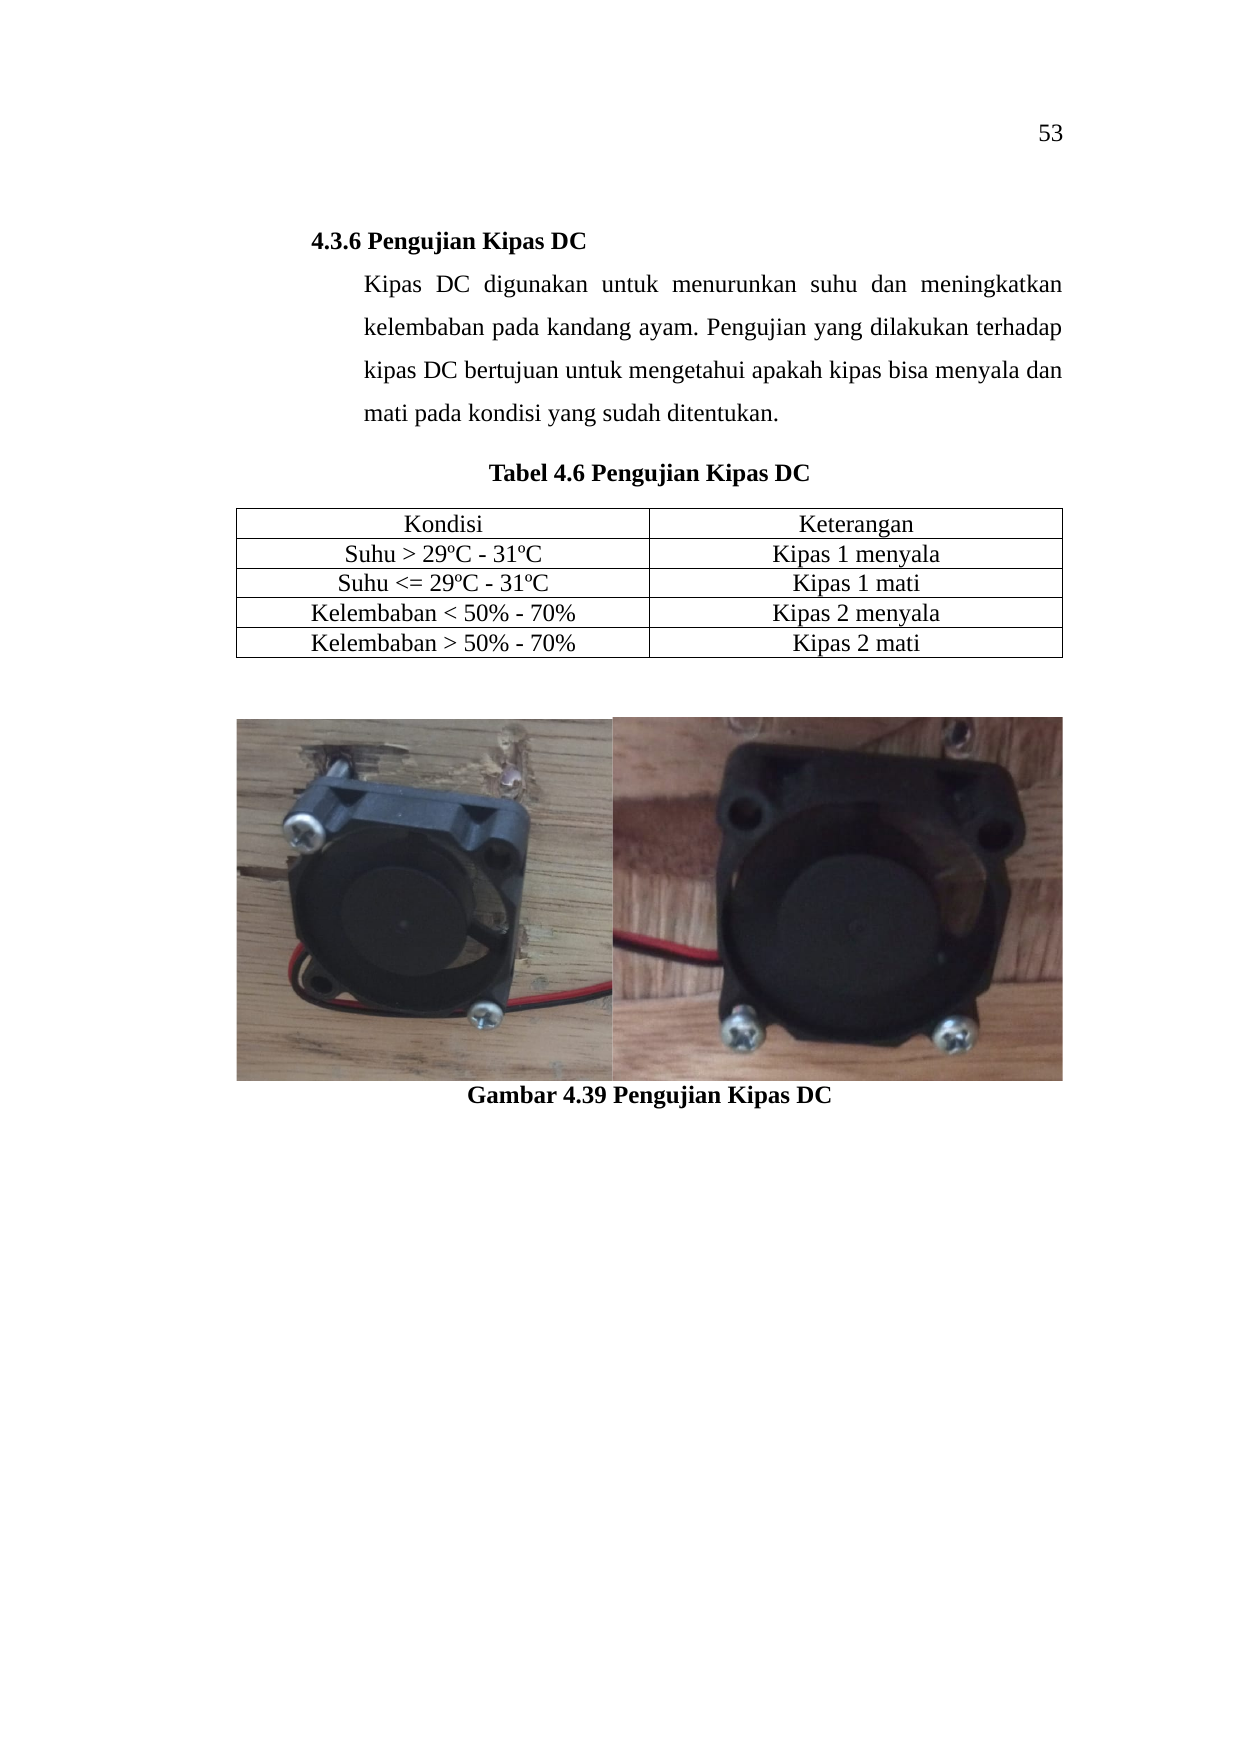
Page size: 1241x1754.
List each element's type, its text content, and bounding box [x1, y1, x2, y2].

table_cell Suhu <= 29ºC - 31ºC [237, 569, 649, 597]
table_header Keterangan [650, 509, 1062, 538]
subtitle Pengujian Kipas DC [311, 226, 1063, 255]
table_cell Kipas 2 mati [650, 628, 1062, 657]
table_cell Kipas 1 menyala [650, 539, 1062, 567]
picture [236, 717, 1063, 1081]
table_header Kondisi [237, 509, 649, 538]
text Tabel 4.6 Pengujian Kipas DC [236, 458, 1063, 487]
text Kipas DC digunakan untuk menurunkan suhu dan meningkatkan kelembaban pada kandang ayam. Pengujian yang dilakukan terhadap kipas DC bertujuan untuk mengetahui apakah kipas bisa menyala dan mati pada kondisi yang sudah ditentukan. [364, 269, 1063, 427]
table_cell Kelembaban < 50% - 70% [237, 598, 649, 627]
table_cell Kipas 2 menyala [650, 598, 1062, 627]
table_cell Suhu > 29ºC - 31ºC [237, 539, 649, 567]
table_cell Kipas 1 mati [650, 569, 1062, 597]
table_cell Kelembaban > 50% - 70% [237, 628, 649, 657]
